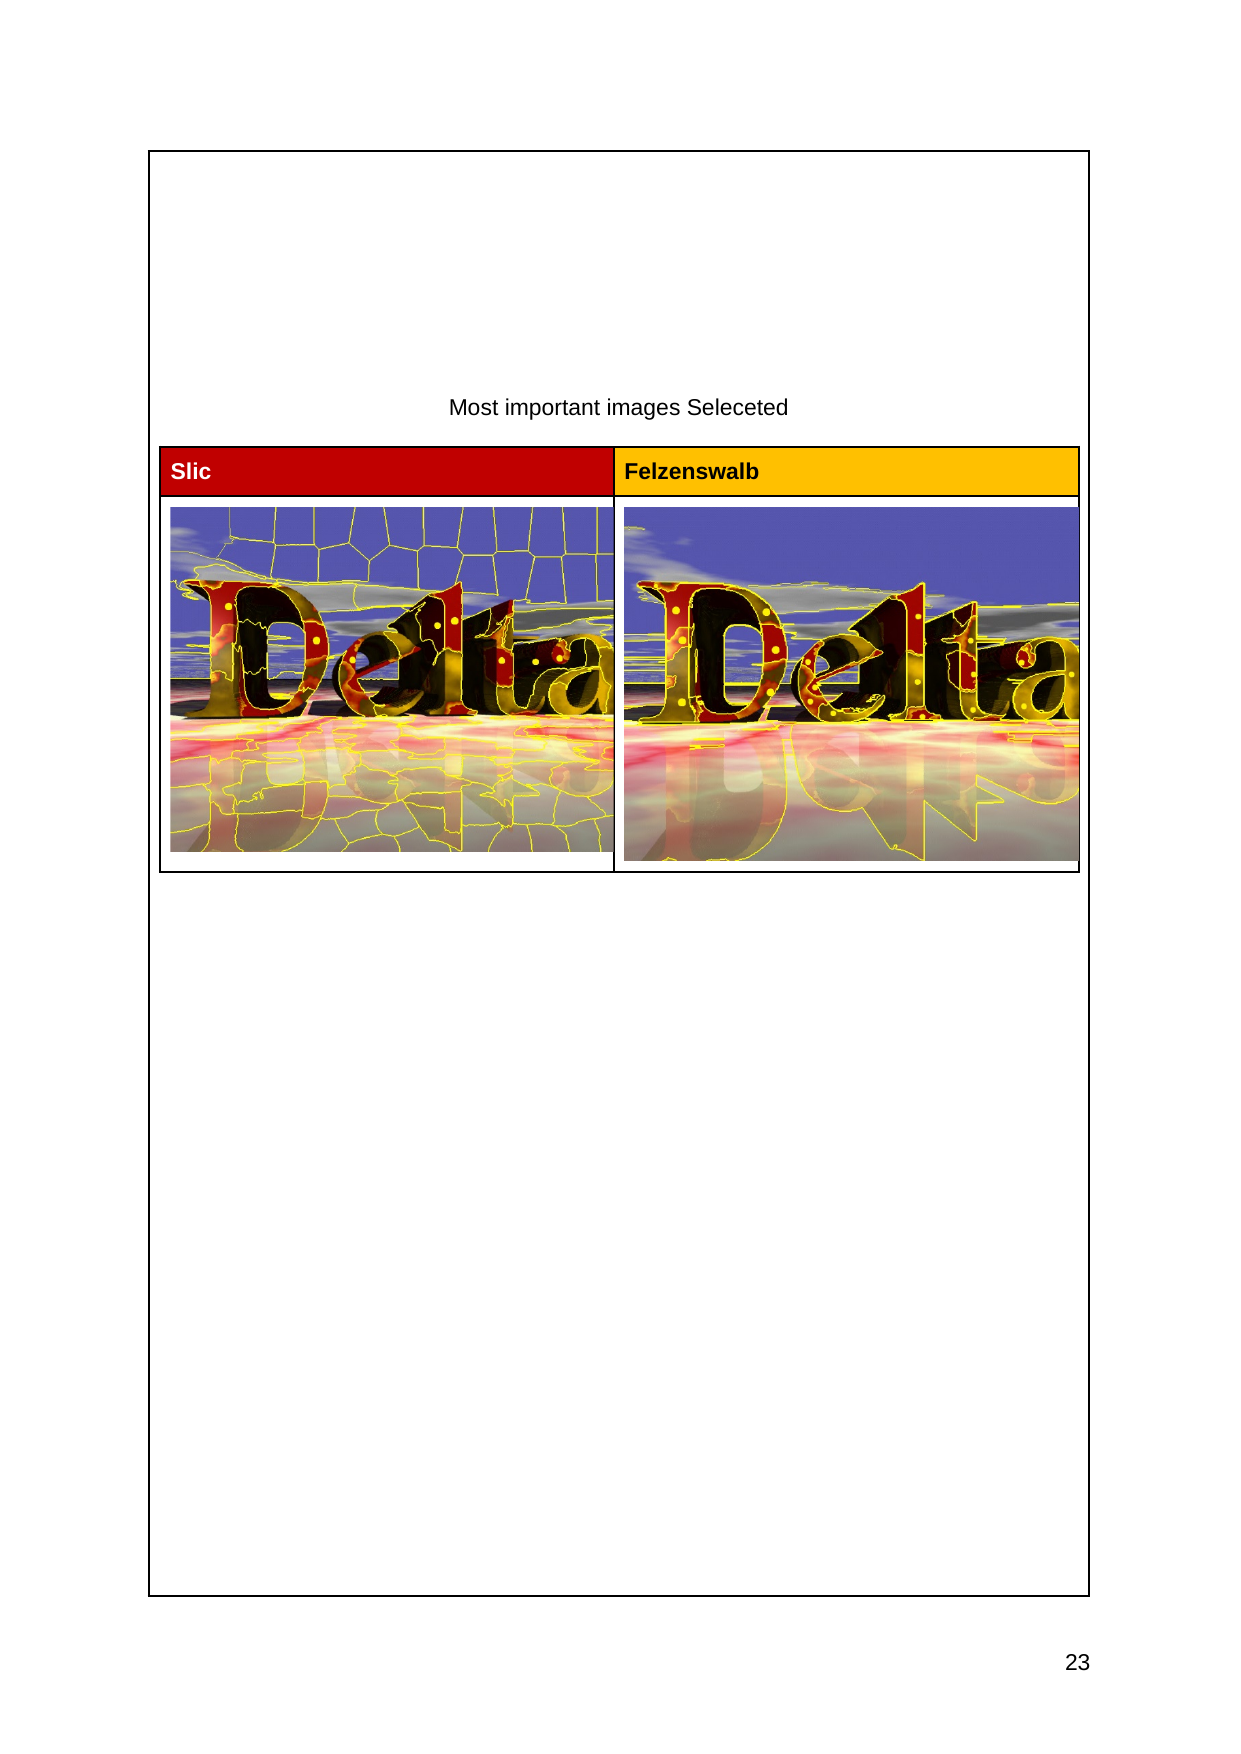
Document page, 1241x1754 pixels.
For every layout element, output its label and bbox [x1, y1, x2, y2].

picture [170, 507, 614, 852]
table_cell [150, 152, 1088, 1595]
picture [624, 507, 1080, 861]
